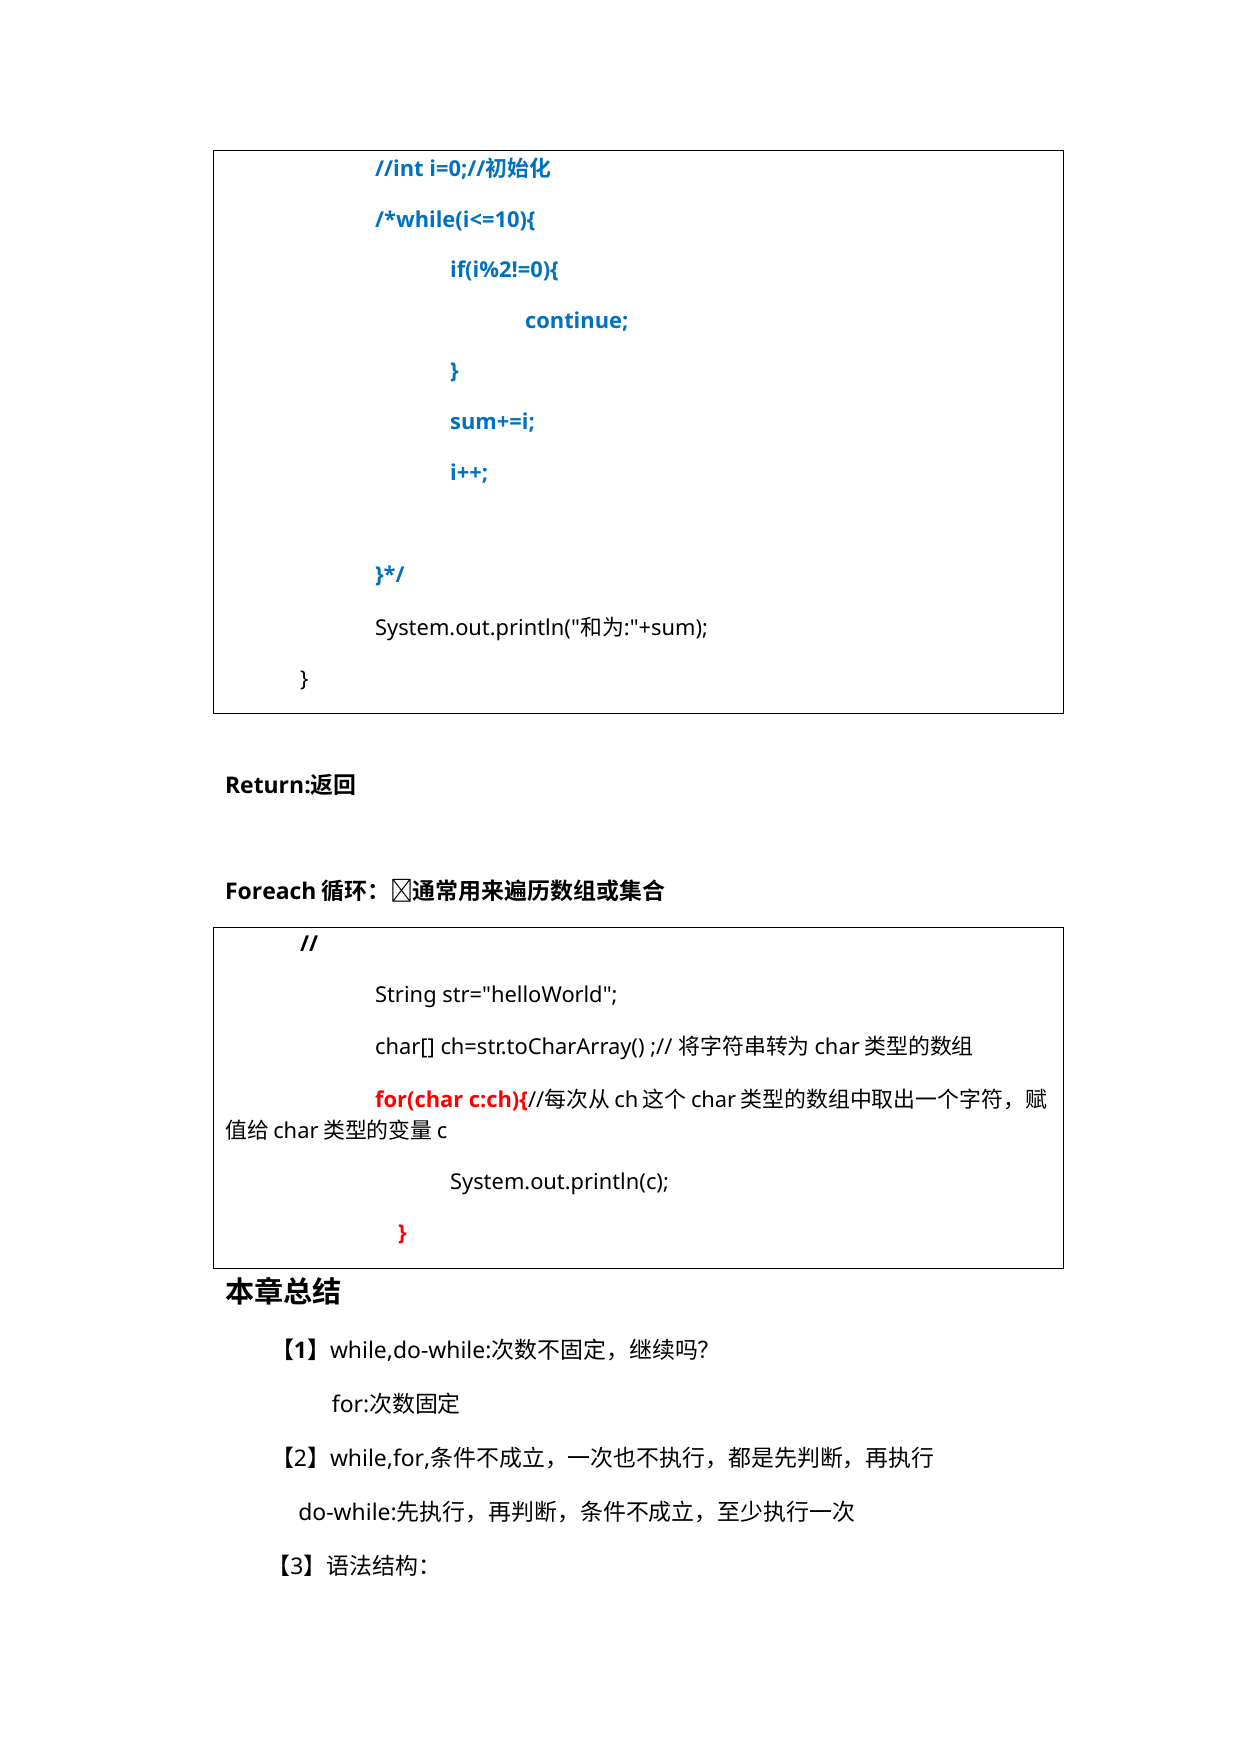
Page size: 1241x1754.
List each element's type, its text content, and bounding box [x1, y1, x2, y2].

text do-while:先执行，再判断，条件不成立，至少执行一次 [225, 1494, 1053, 1527]
text 【2】while,for,条件不成立，一次也不执行，都是先判断，再执行 [225, 1440, 1053, 1473]
text Return:返回 [225, 766, 1053, 800]
text 本章总结 [225, 1269, 1053, 1311]
text 【3】语法结构： [225, 1548, 1053, 1582]
text Foreach循环：通常用来遍历数组或集合 [225, 873, 1053, 906]
text 【1】while,do-while:次数不固定，继续吗？ [225, 1332, 1053, 1365]
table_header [214, 151, 1063, 713]
text for:次数固定 [187, 1386, 1053, 1419]
table_header // String str="helloWorld"; char[] ch=str.toCharArray() ;// 将字符串转为 char类型的数组 for(char c:ch){//每次从ch这个char类型的数组中取出一个字符，赋值给char类型的变量c System.out.println(c); } [214, 928, 1063, 1267]
